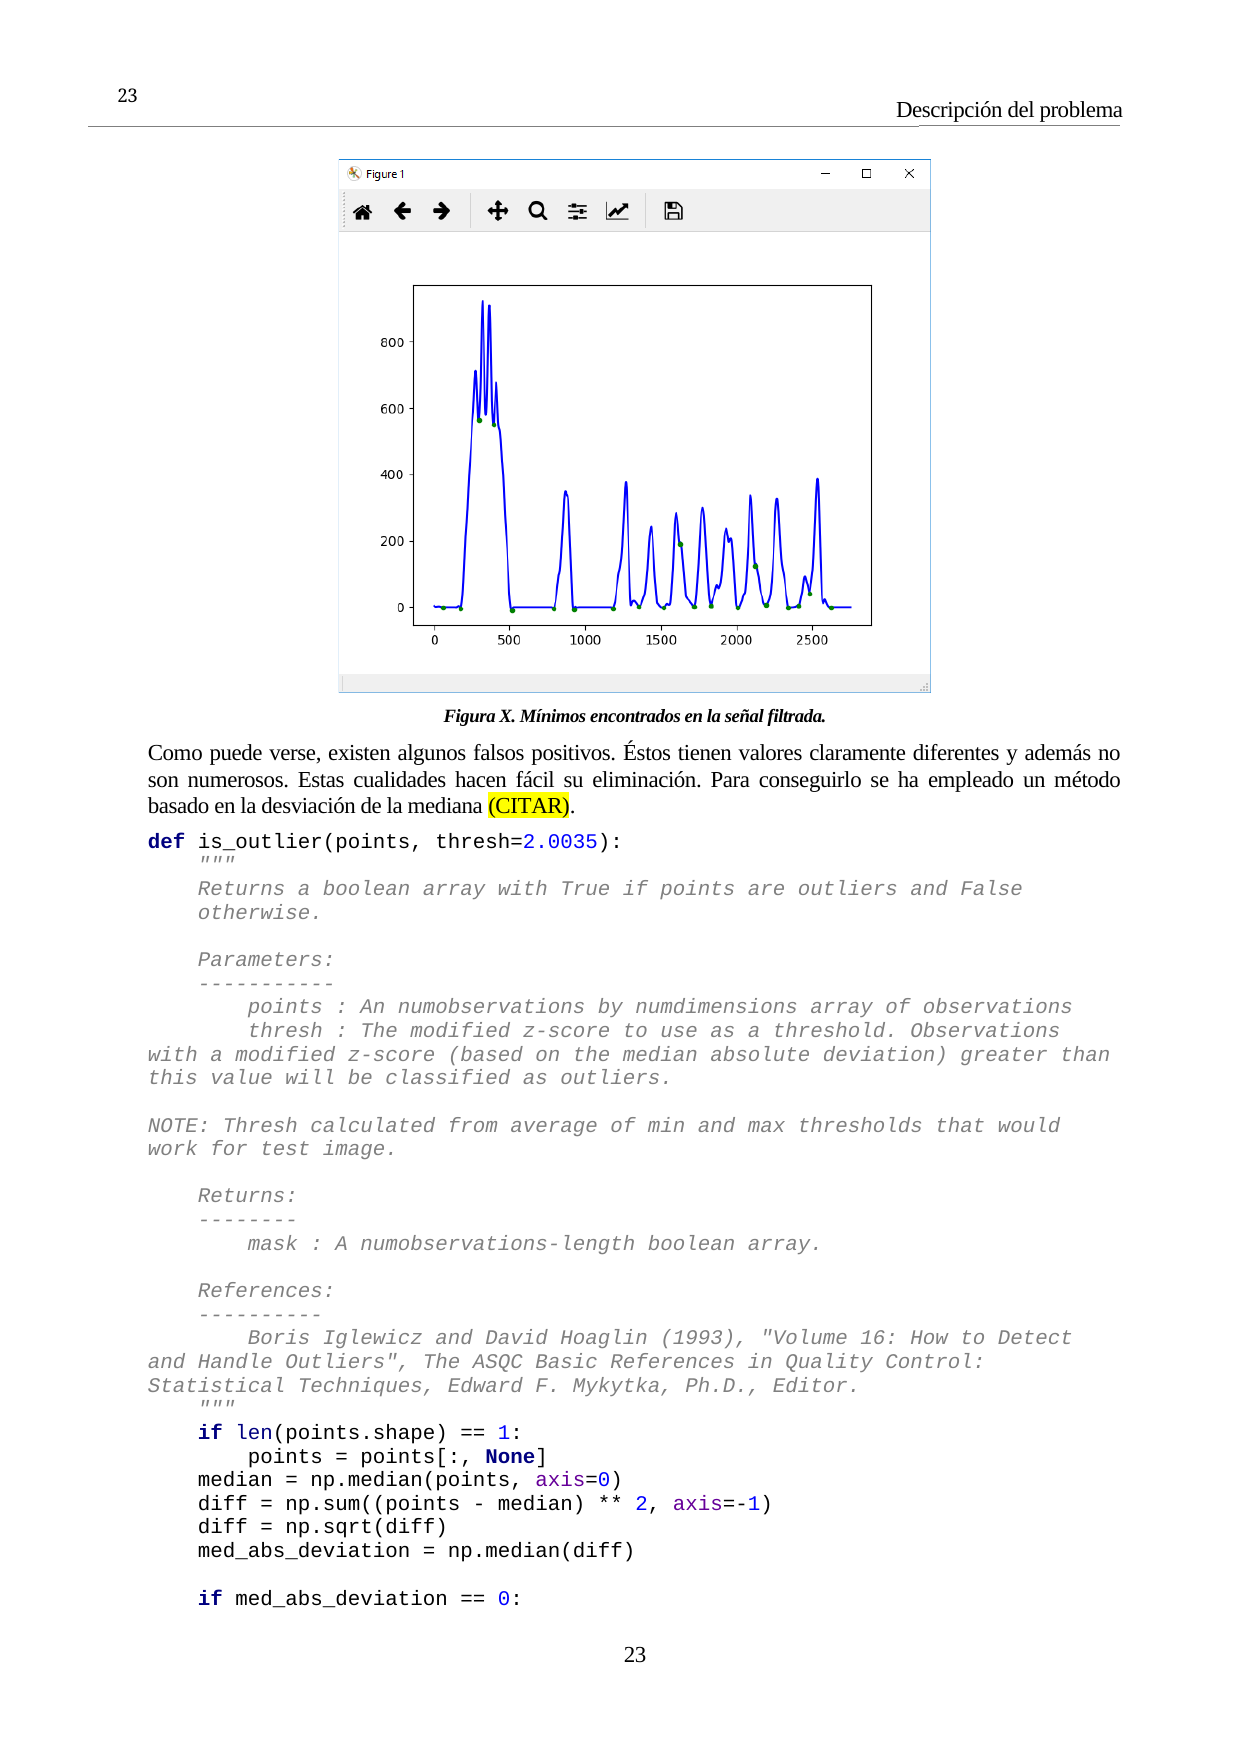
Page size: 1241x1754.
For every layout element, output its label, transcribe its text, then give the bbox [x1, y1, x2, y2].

picture [338, 159, 931, 693]
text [148, 1114, 1122, 1611]
text def is_outlier(points, thresh=2.0035): """ Returns a boolean array with True if points are outliers and False otherwise. Parameters: ----------- points : An numobservations by numdimensions array of observations thresh : The modified z-score to use as a threshold. Observations with a modified z-score (based on the median absolute deviation) greater than this value will be classified as outliers. [148, 831, 1122, 1091]
text Figura X. Mínimos encontrados en la señal filtrada. [148, 705, 1122, 727]
text Como puede verse, existen algunos falsos positivos. Éstos tienen valores claramente diferentes y además no son numerosos. Estas cualidades hacen fácil su eliminación. Para conseguirlo se ha empleado un método basado en la desviación de la mediana (CITAR). [148, 739, 1122, 818]
